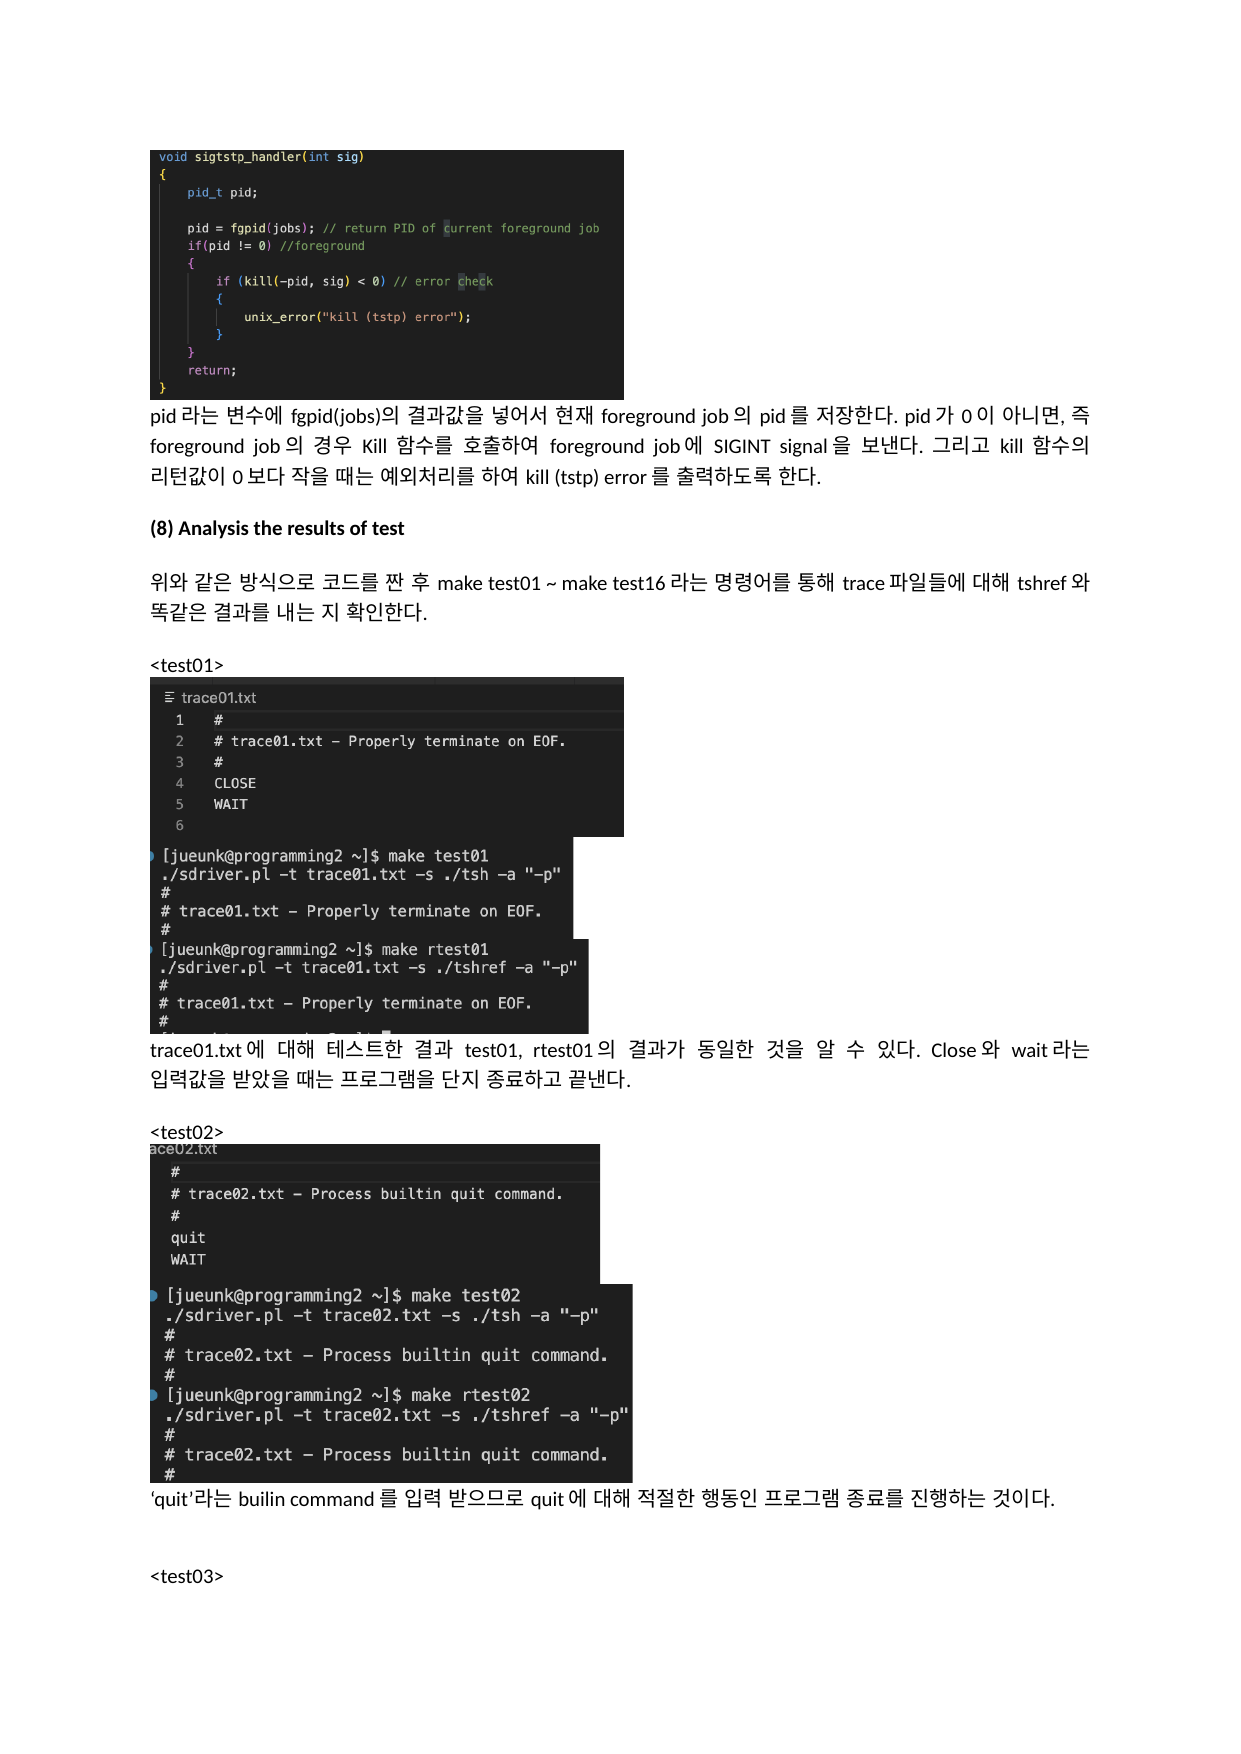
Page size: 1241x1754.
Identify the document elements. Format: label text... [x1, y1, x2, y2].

text <test02> [150, 1119, 1090, 1145]
text trace01.txt에 대해 테스트한 결과 test01, rtest01의 결과가 동일한 것을 알 수 있다. Close와 wait라는 입력값을 받았을 때는 프로그램을 단지 종료하고 끝낸다. [150, 1033, 1090, 1094]
text (8) Analysis the results of test [150, 516, 1090, 541]
text <test03> [150, 1563, 1090, 1589]
picture [150, 1144, 633, 1483]
text 위와 같은 방식으로 코드를 짠 후 make test01 ~ make test16라는 명령어를 통해 trace파일들에 대해 tshref와 똑같은 결과를 내는 지 확인한다. [150, 566, 1090, 627]
text <test01> [150, 652, 1090, 678]
text pid라는 변수에 fgpid(jobs)의 결과값을 넣어서 현재 foreground job의 pid를 저장한다. pid가 0이 아니면, 즉 foreground job의 경우 Kill 함수를 호출하여 foreground job에 SIGINT signal을 보낸다. 그리고 kill 함수의 리턴값이 0보다 작을 때는 예외처리를 하여 kill (tstp) error를 출력하도록 한다. [150, 399, 1090, 490]
text ‘quit’라는 builin command를 입력 받으므로 quit에 대해 적절한 행동인 프로그램 종료를 진행하는 것이다. [150, 1482, 1090, 1513]
picture [150, 677, 624, 1034]
picture [150, 150, 624, 400]
